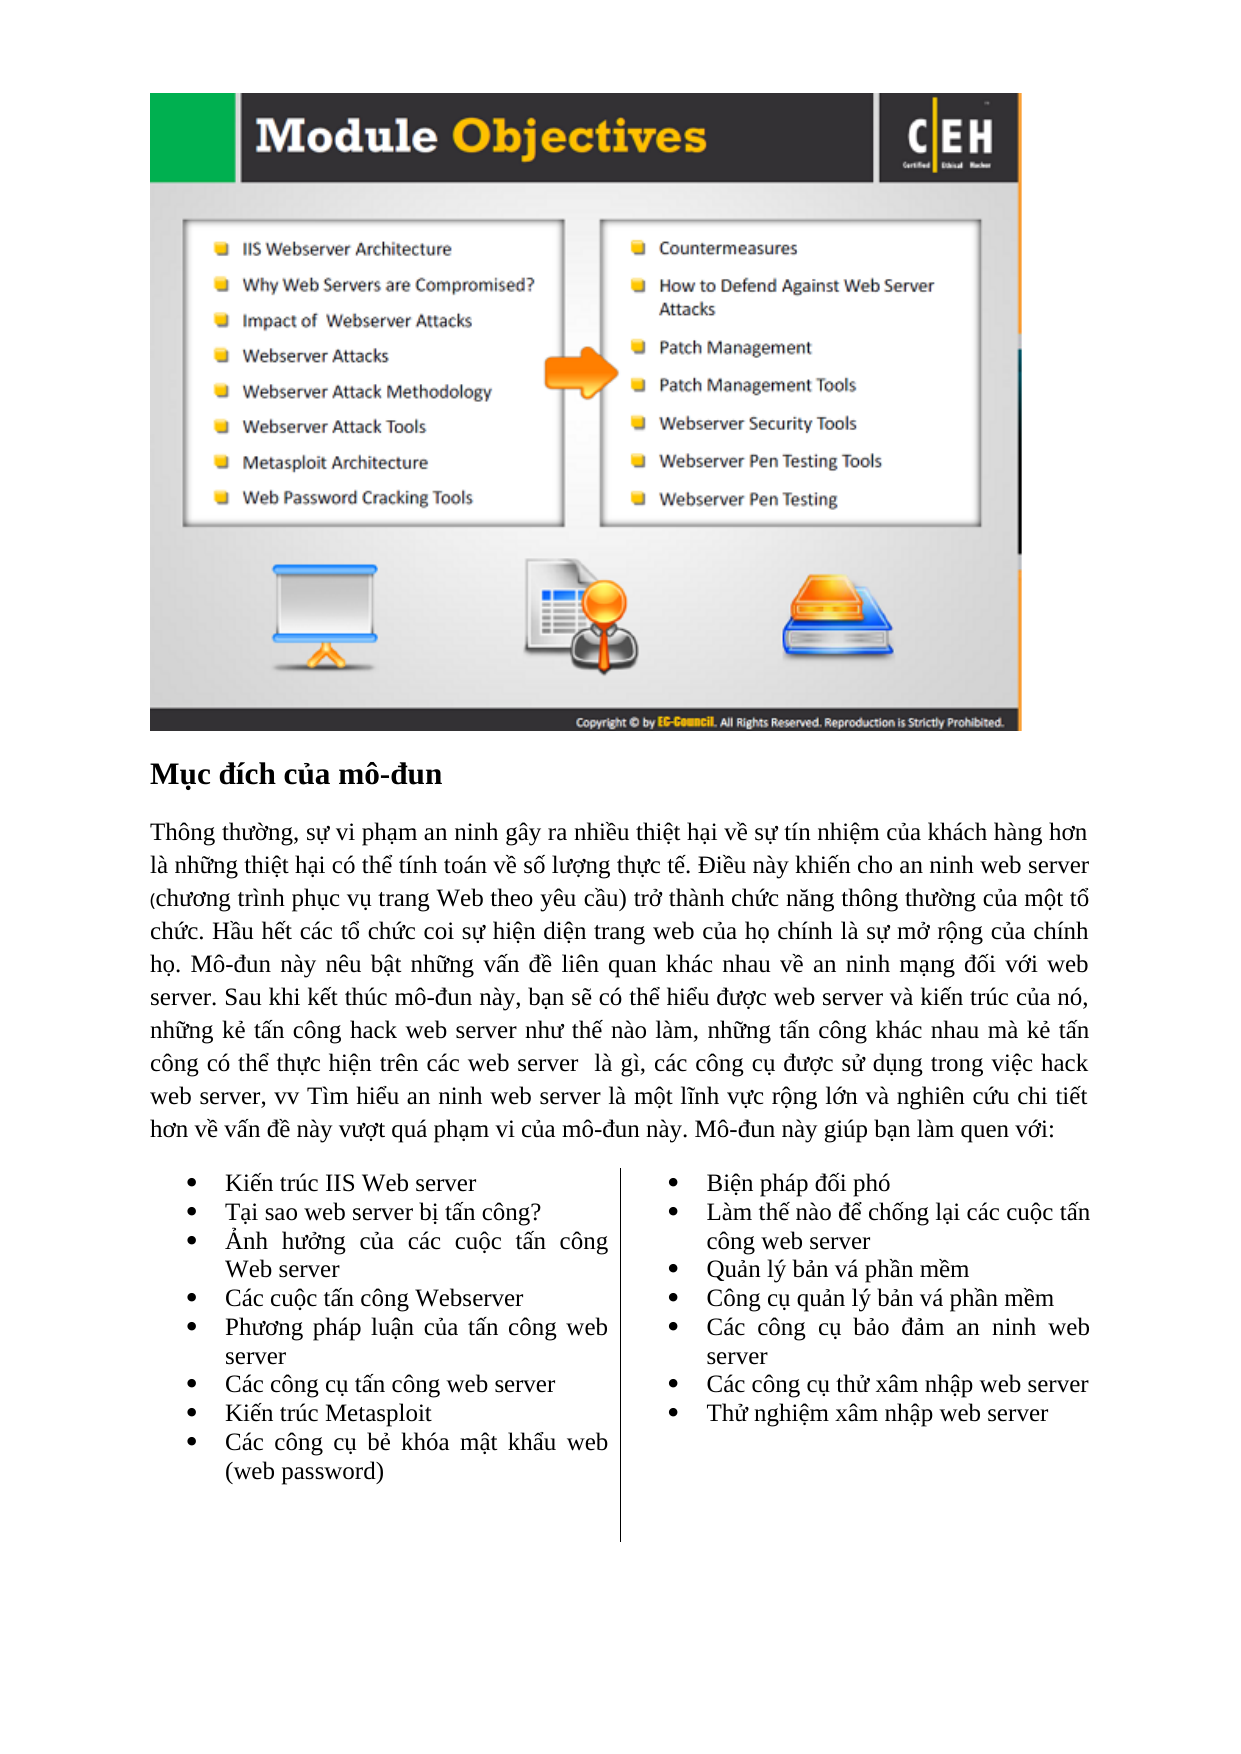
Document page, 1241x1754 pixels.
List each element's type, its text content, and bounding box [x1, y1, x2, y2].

table_header Biện pháp đối phó Làm thế nào để chống lại các cuộc tấn công web server Quản lý bản vá phần mềm Công cụ quản lý bản vá phần mềm Các công cụ bảo đảm an ninh web server Các công cụ thử xâm nhập web server Thử nghiệm xâm nhập web server [621, 1168, 1101, 1542]
table_header Kiến trúc IIS Web server Tại sao web server bị tấn công? Ảnh hưởng của các cuộc tấn công Web server Các cuộc tấn công Webserver Phương pháp luận của tấn công web server Các công cụ tấn công web server Kiến trúc Metasploit Các công cụ bẻ khóa mật khẩu web (web password) [139, 1168, 620, 1542]
picture [150, 93, 1022, 731]
text Thông thường, sự vi phạm an ninh gây ra nhiều thiệt hại về sự tín nhiệm của khách hàng hơn là những thiệt hại có thể tính toán về số lượng thực tế. Điều này khiến cho an ninh web server (chương trình phục vụ trang Web theo yêu cầu) trở thành chức năng thông thường của một tổ chức. Hầu hết các tổ chức coi sự hiện diện trang web của họ chính là sự mở rộng của chính họ. Mô-đun này nêu bật những vấn đề liên quan khác nhau về an ninh mạng đối với web server. Sau khi kết thúc mô-đun này, bạn sẽ có thể hiểu được web server và kiến trúc của nó, những kẻ tấn công hack web server như thế nào làm, những tấn công khác nhau mà kẻ tấn công có thể thực hiện trên các web server là gì, các công cụ được sử dụng trong việc hack web server, vv Tìm hiểu an ninh web server là một lĩnh vực rộng lớn và nghiên cứu chi tiết hơn về vấn đề này vượt quá phạm vi của mô-đun này. Mô-đun này giúp bạn làm quen với: [150, 817, 1090, 1143]
text Mục đích của mô-đun [150, 755, 1090, 791]
